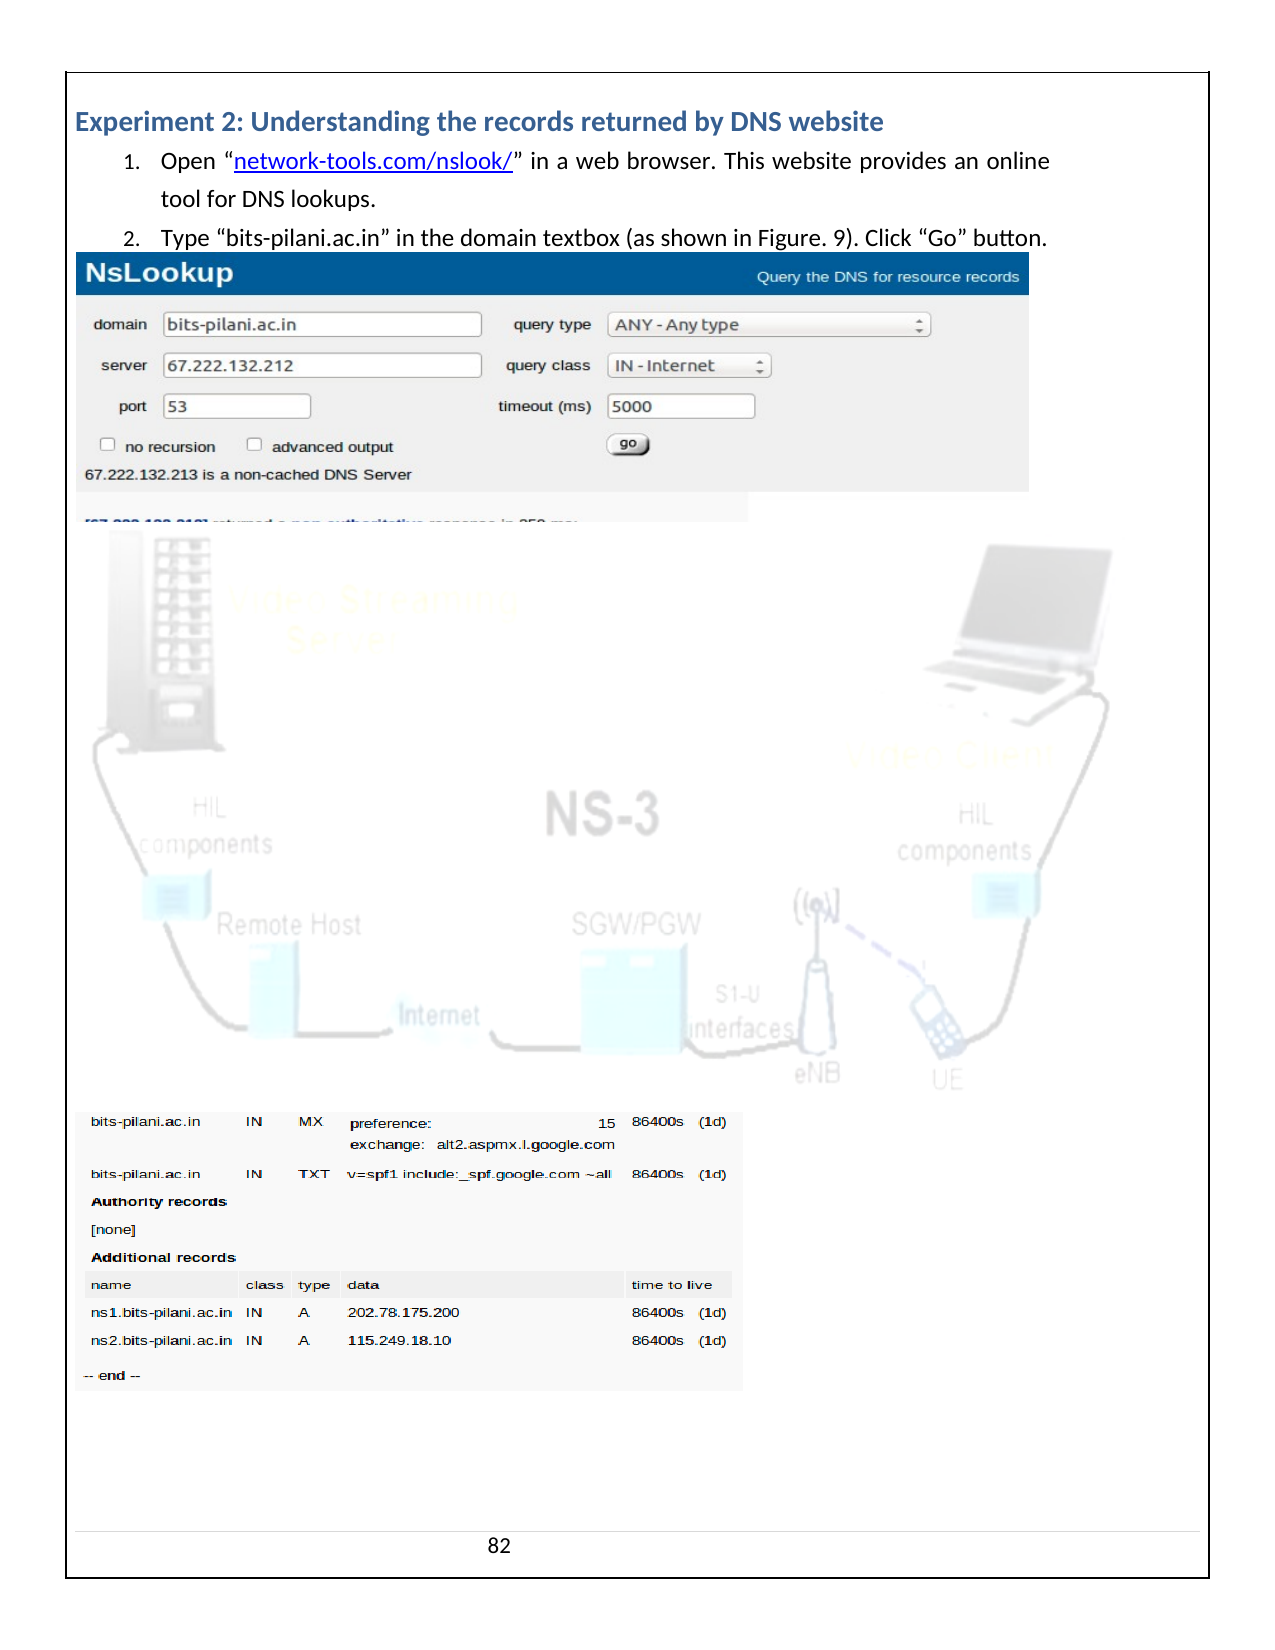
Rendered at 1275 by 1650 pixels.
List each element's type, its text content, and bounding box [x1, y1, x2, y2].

list Open “network-tools.com/nslook/” in a web browser. This website provides an online tool for DNS lookups. [123, 145, 1051, 214]
picture [76, 252, 1029, 522]
list Type “bits-pilani.ac.in” in the domain textbox (as shown in Figure. 9). Click “Go” button. [123, 222, 1200, 252]
picture [75, 1112, 743, 1391]
subtitle Experiment 2: Understanding the records returned by DNS website [75, 103, 1200, 139]
